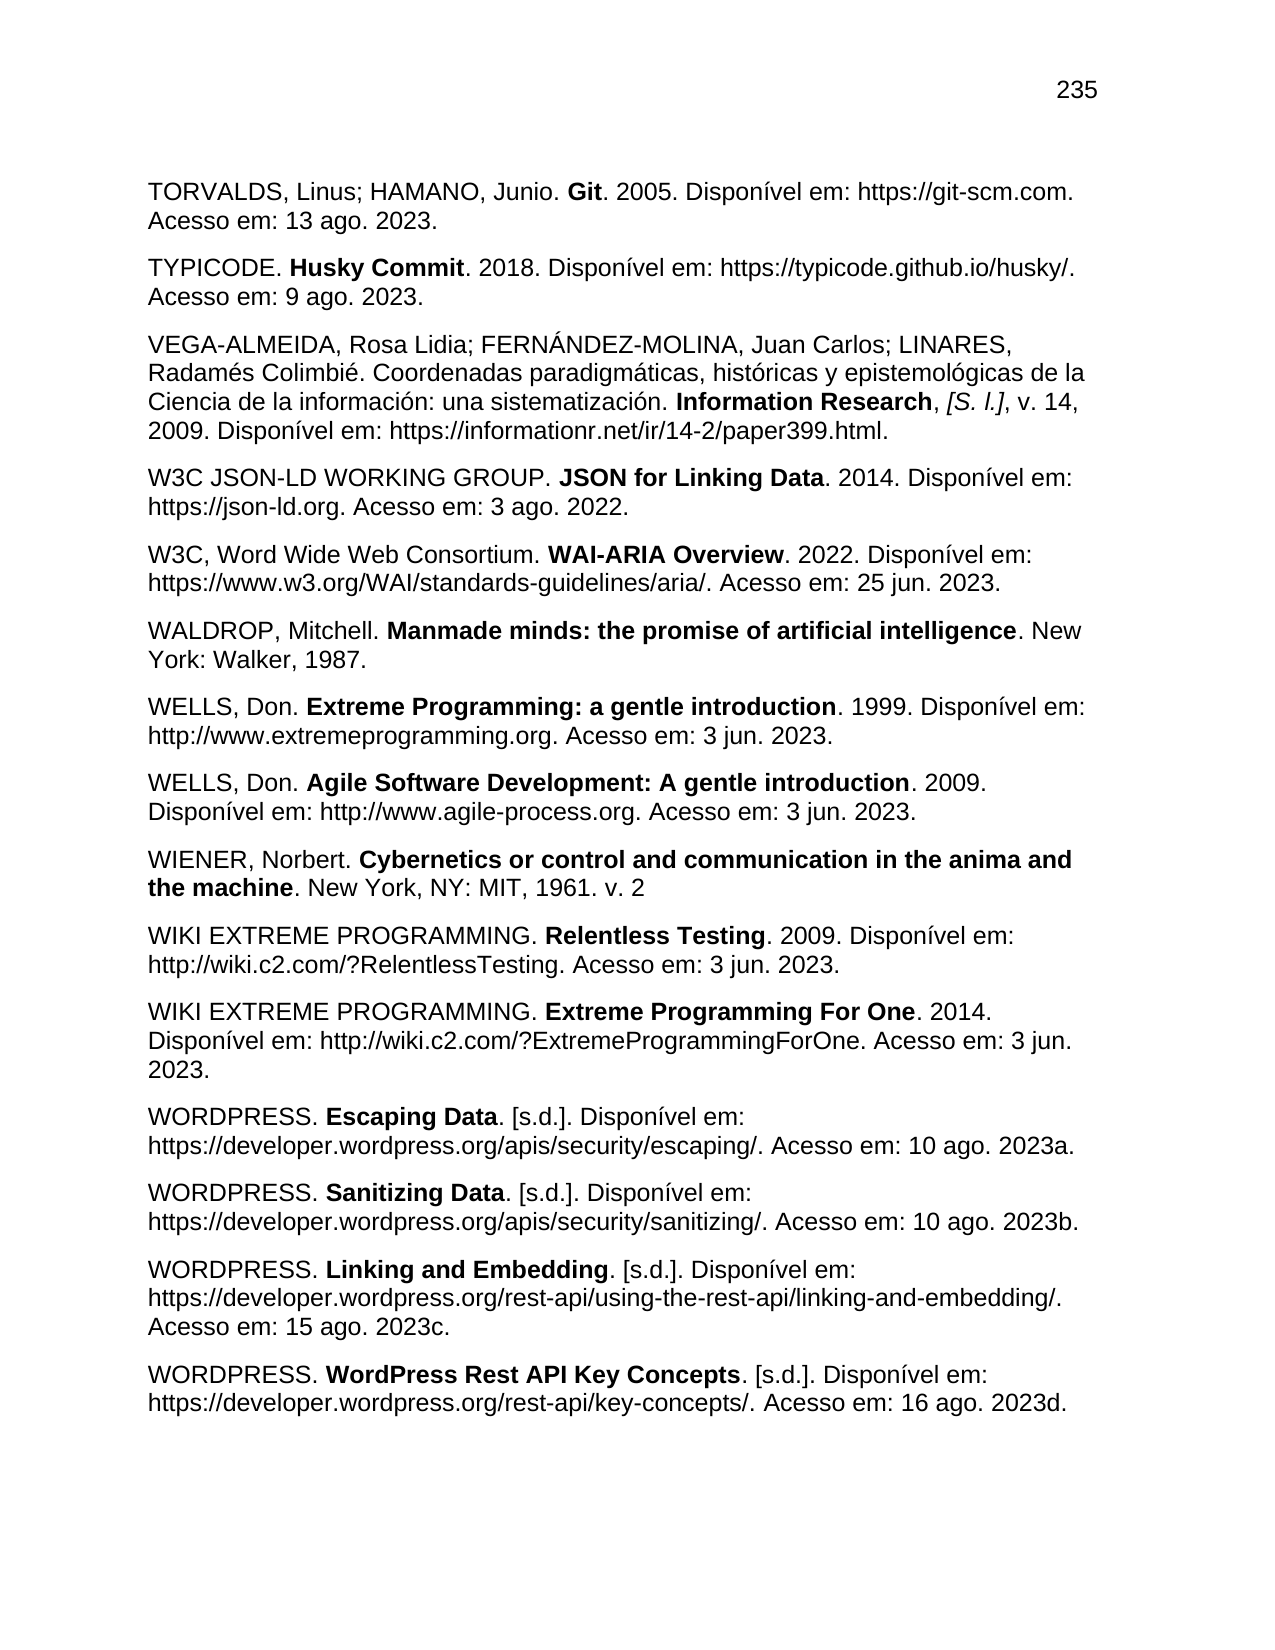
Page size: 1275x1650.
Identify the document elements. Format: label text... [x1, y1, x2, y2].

text WORDPRESS. Escaping Data. [s.d.]. Disponível em: https://developer.wordpress.org/apis/security/escaping/. Acesso em: 10 ago. 2023a. [148, 1102, 1098, 1160]
text WORDPRESS. Linking and Embedding. [s.d.]. Disponível em: https://developer.wordpress.org/rest-api/using-the-rest-api/linking-and-embedding/. Acesso em: 15 ago. 2023c. [148, 1255, 1098, 1341]
text VEGA-ALMEIDA, Rosa Lidia; FERNÁNDEZ-MOLINA, Juan Carlos; LINARES, Radamés Colimbié. Coordenadas paradigmáticas, históricas y epistemológicas de la Ciencia de la información: una sistematización. Information Research, [S. l.], v. 14, 2009. Disponível em: https://informationr.net/ir/14-2/paper399.html. [148, 330, 1098, 445]
text W3C JSON-LD WORKING GROUP. JSON for Linking Data. 2014. Disponível em: https://json-ld.org. Acesso em: 3 ago. 2022. [148, 463, 1098, 521]
text TYPICODE. Husky Commit. 2018. Disponível em: https://typicode.github.io/husky/. Acesso em: 9 ago. 2023. [148, 253, 1098, 311]
text WELLS, Don. Agile Software Development: A gentle introduction. 2009. Disponível em: http://www.agile-process.org. Acesso em: 3 jun. 2023. [148, 768, 1098, 826]
text WIKI EXTREME PROGRAMMING. Relentless Testing. 2009. Disponível em: http://wiki.c2.com/?RelentlessTesting. Acesso em: 3 jun. 2023. [148, 921, 1098, 978]
text WIENER, Norbert. Cybernetics or control and communication in the anima and the machine. New York, NY: MIT, 1961. v. 2 [148, 845, 1098, 902]
text WELLS, Don. Extreme Programming: a gentle introduction. 1999. Disponível em: http://www.extremeprogramming.org. Acesso em: 3 jun. 2023. [148, 692, 1098, 750]
text WORDPRESS. Sanitizing Data. [s.d.]. Disponível em: https://developer.wordpress.org/apis/security/sanitizing/. Acesso em: 10 ago. 2023b. [148, 1178, 1098, 1236]
text TORVALDS, Linus; HAMANO, Junio. Git. 2005. Disponível em: https://git-scm.com. Acesso em: 13 ago. 2023. [148, 177, 1098, 235]
text WALDROP, Mitchell. Manmade minds: the promise of artificial intelligence. New York: Walker, 1987. [148, 616, 1098, 673]
text WORDPRESS. WordPress Rest API Key Concepts. [s.d.]. Disponível em: https://developer.wordpress.org/rest-api/key-concepts/. Acesso em: 16 ago. 2023d. [148, 1360, 1098, 1417]
text WIKI EXTREME PROGRAMMING. Extreme Programming For One. 2014. Disponível em: http://wiki.c2.com/?ExtremeProgrammingForOne. Acesso em: 3 jun. 2023. [148, 997, 1098, 1083]
text W3C, Word Wide Web Consortium. WAI-ARIA Overview. 2022. Disponível em: https://www.w3.org/WAI/standards-guidelines/aria/. Acesso em: 25 jun. 2023. [148, 540, 1098, 597]
